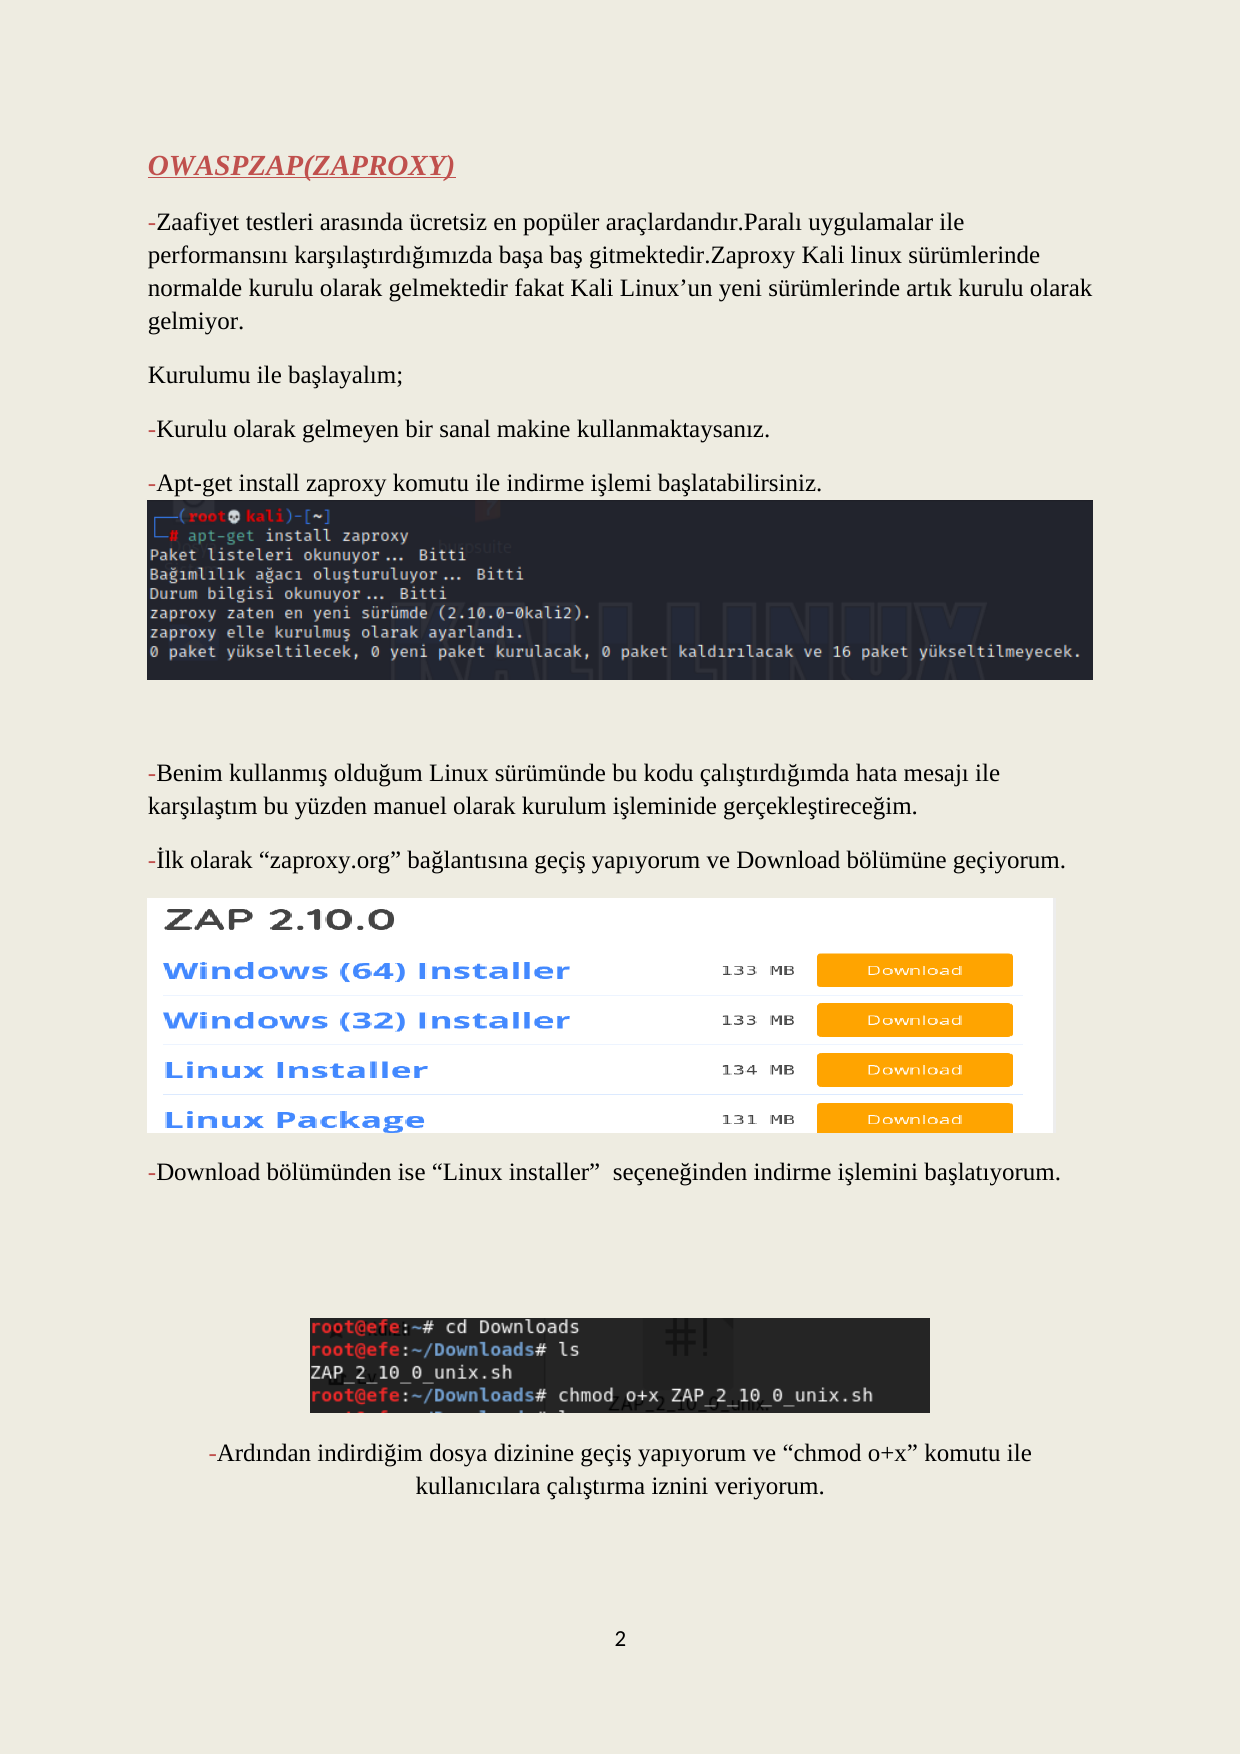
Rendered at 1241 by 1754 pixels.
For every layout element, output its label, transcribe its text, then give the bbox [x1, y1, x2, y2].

picture [310, 1318, 930, 1413]
text Kurulumu ile başlayalım; [148, 360, 1093, 389]
text -Kurulu olarak gelmeyen bir sanal makine kullanmaktaysanız. [148, 414, 1093, 442]
text -Download bölümünden ise “Linux installer” seçeneğinden indirme işlemini başlatıyorum. [148, 1157, 1093, 1186]
text -Benim kullanmış olduğum Linux sürümünde bu kodu çalıştırdığımda hata mesajı ile karşılaştım bu yüzden manuel olarak kurulum işleminide gerçekleştireceğim. [148, 758, 1093, 820]
text -İlk olarak “zaproxy.org” bağlantısına geçiş yapıyorum ve Download bölümüne geçiyorum. [148, 845, 1093, 874]
text -Ardından indirdiğim dosya dizinine geçiş yapıyorum ve “chmod o+x” komutu ile kullanıcılara çalıştırma iznini veriyorum. [148, 1438, 1093, 1499]
text -Zaafiyet testleri arasında ücretsiz en popüler araçlardandır.Paralı uygulamalar ile performansını karşılaştırdığımızda başa baş gitmektedir.Zaproxy Kali linux sürümlerinde normalde kurulu olarak gelmektedir fakat Kali Linux’un yeni sürümlerinde artık kurulu olarak gelmiyor. [148, 207, 1093, 335]
text -Apt-get install zaproxy komutu ile indirme işlemi başlatabilirsiniz. [148, 468, 1093, 500]
picture [147, 500, 1093, 680]
text OWASPZAP(ZAPROXY) [148, 148, 1093, 181]
picture [147, 898, 1056, 1133]
